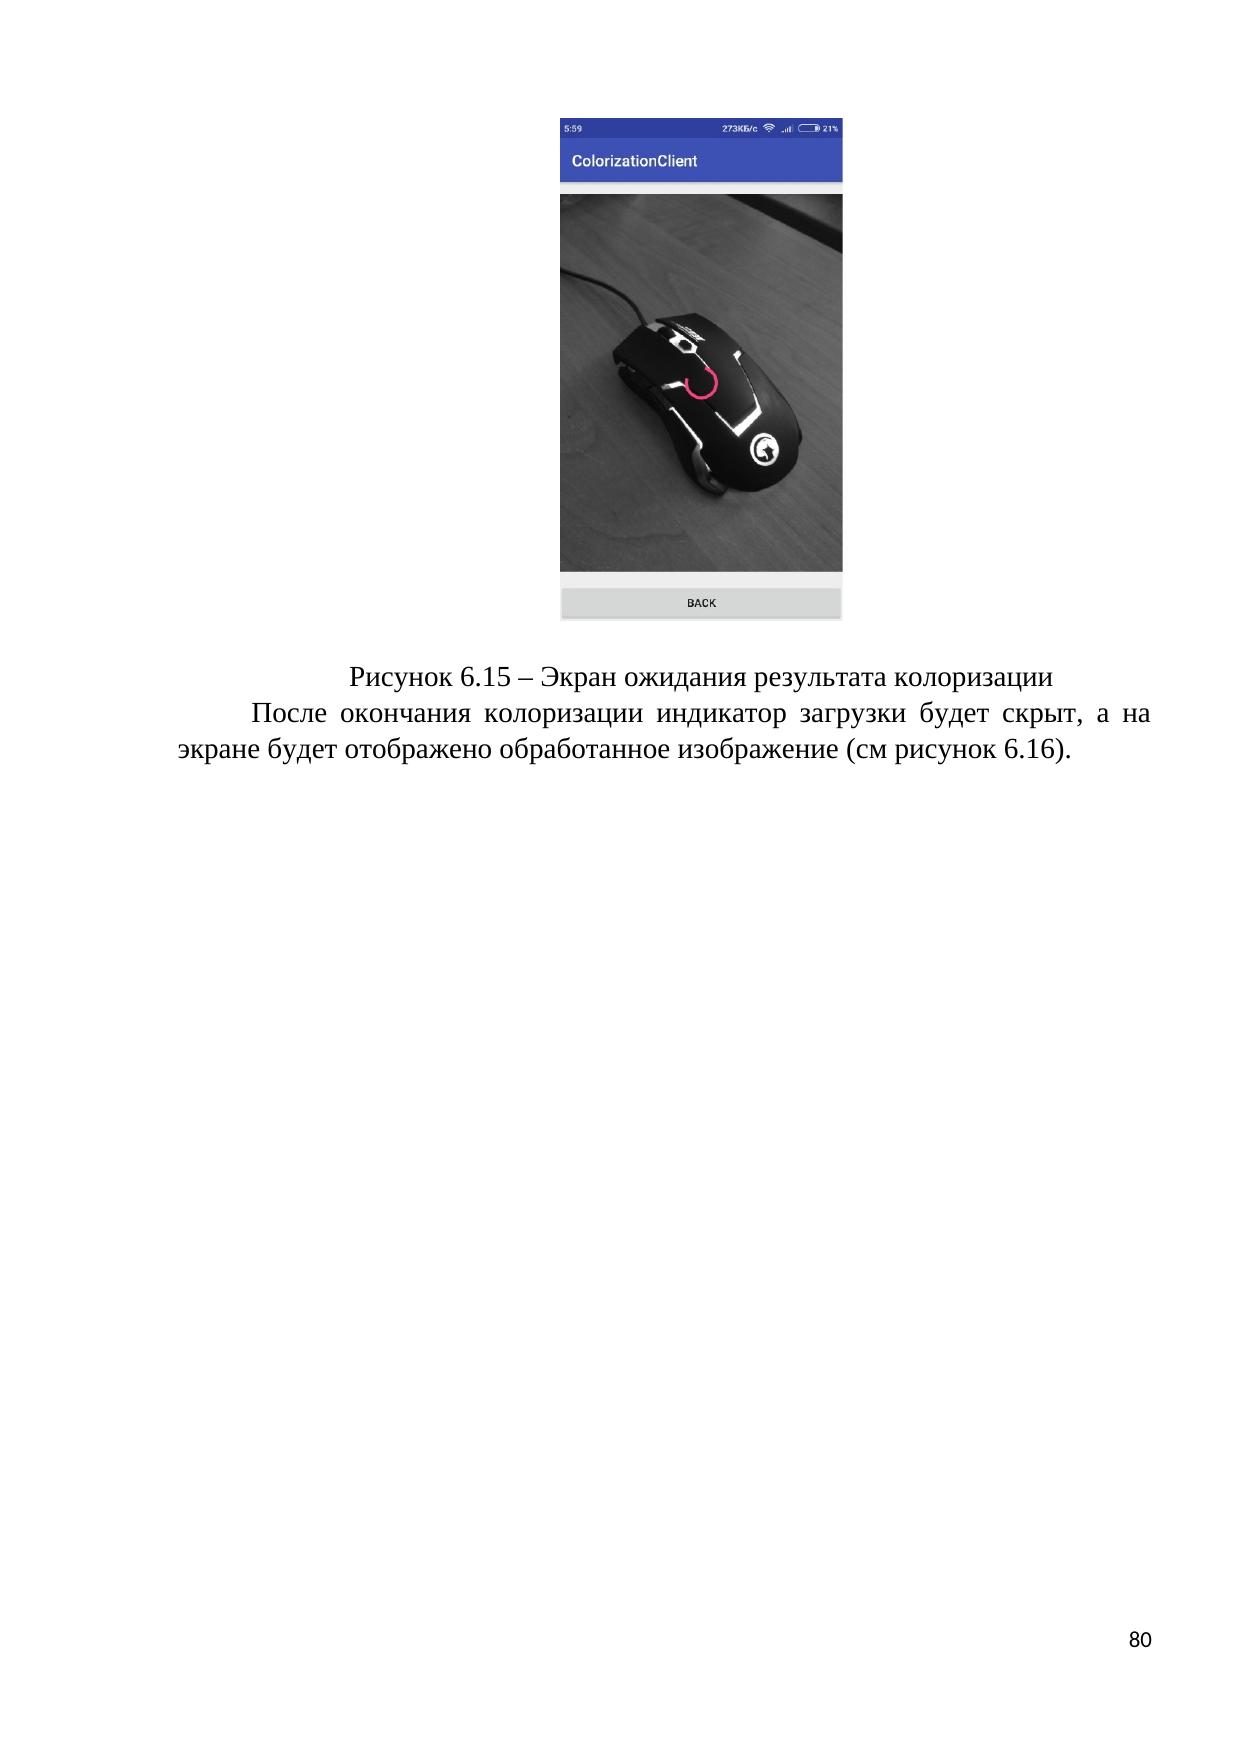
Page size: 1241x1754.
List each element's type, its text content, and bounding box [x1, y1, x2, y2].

picture [560, 118, 843, 621]
text После окончания колоризации индикатор загрузки будет скрыт, а на экране будет отображено обработанное изображение (см рисунок 6.16). [177, 695, 1152, 765]
text Рисунок 6.15 – Экран ожидания результата колоризации [177, 659, 1152, 693]
